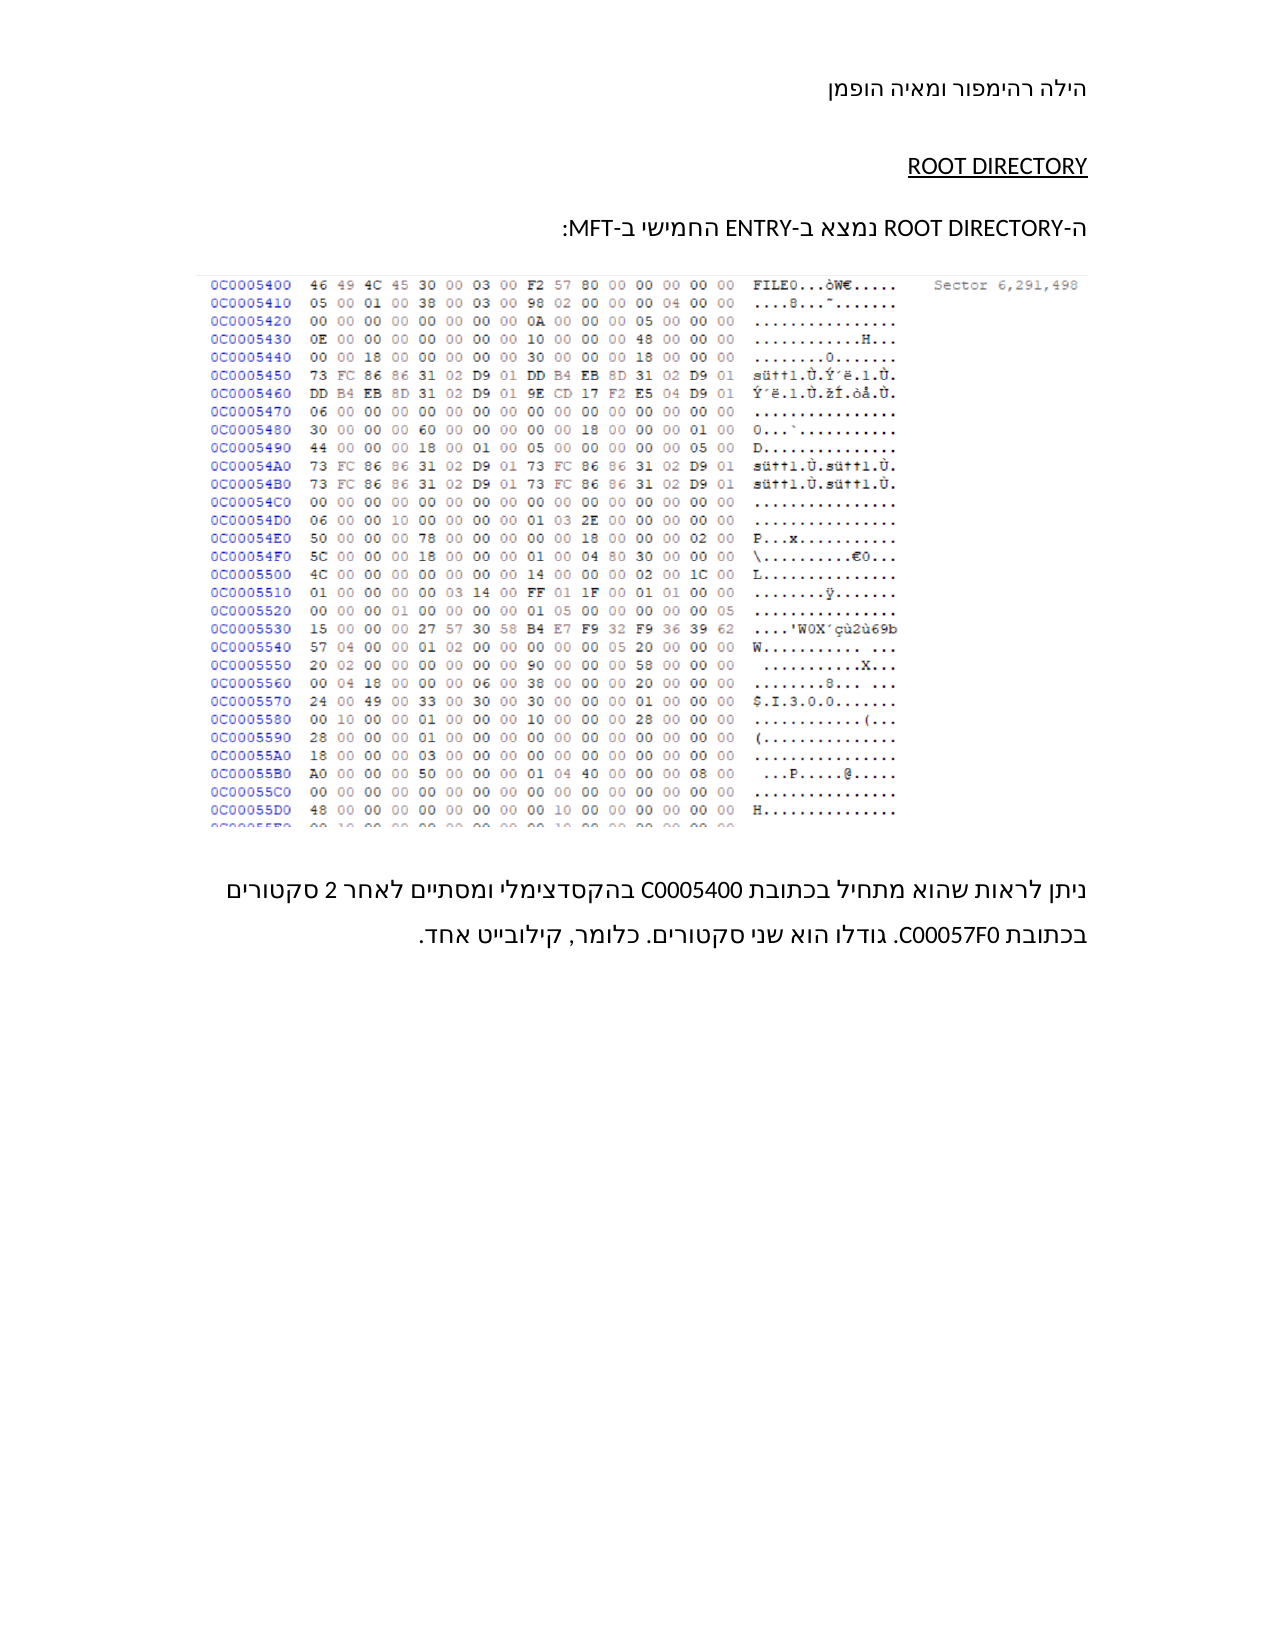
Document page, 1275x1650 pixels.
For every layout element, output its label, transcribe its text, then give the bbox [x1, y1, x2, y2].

text ROOT DIRECTORY [187, 150, 1087, 181]
text ה-ROOT DIRECTORY נמצא ב-ENTRY החמישי ב-MFT: [187, 212, 1087, 243]
picture [196, 275, 1088, 827]
